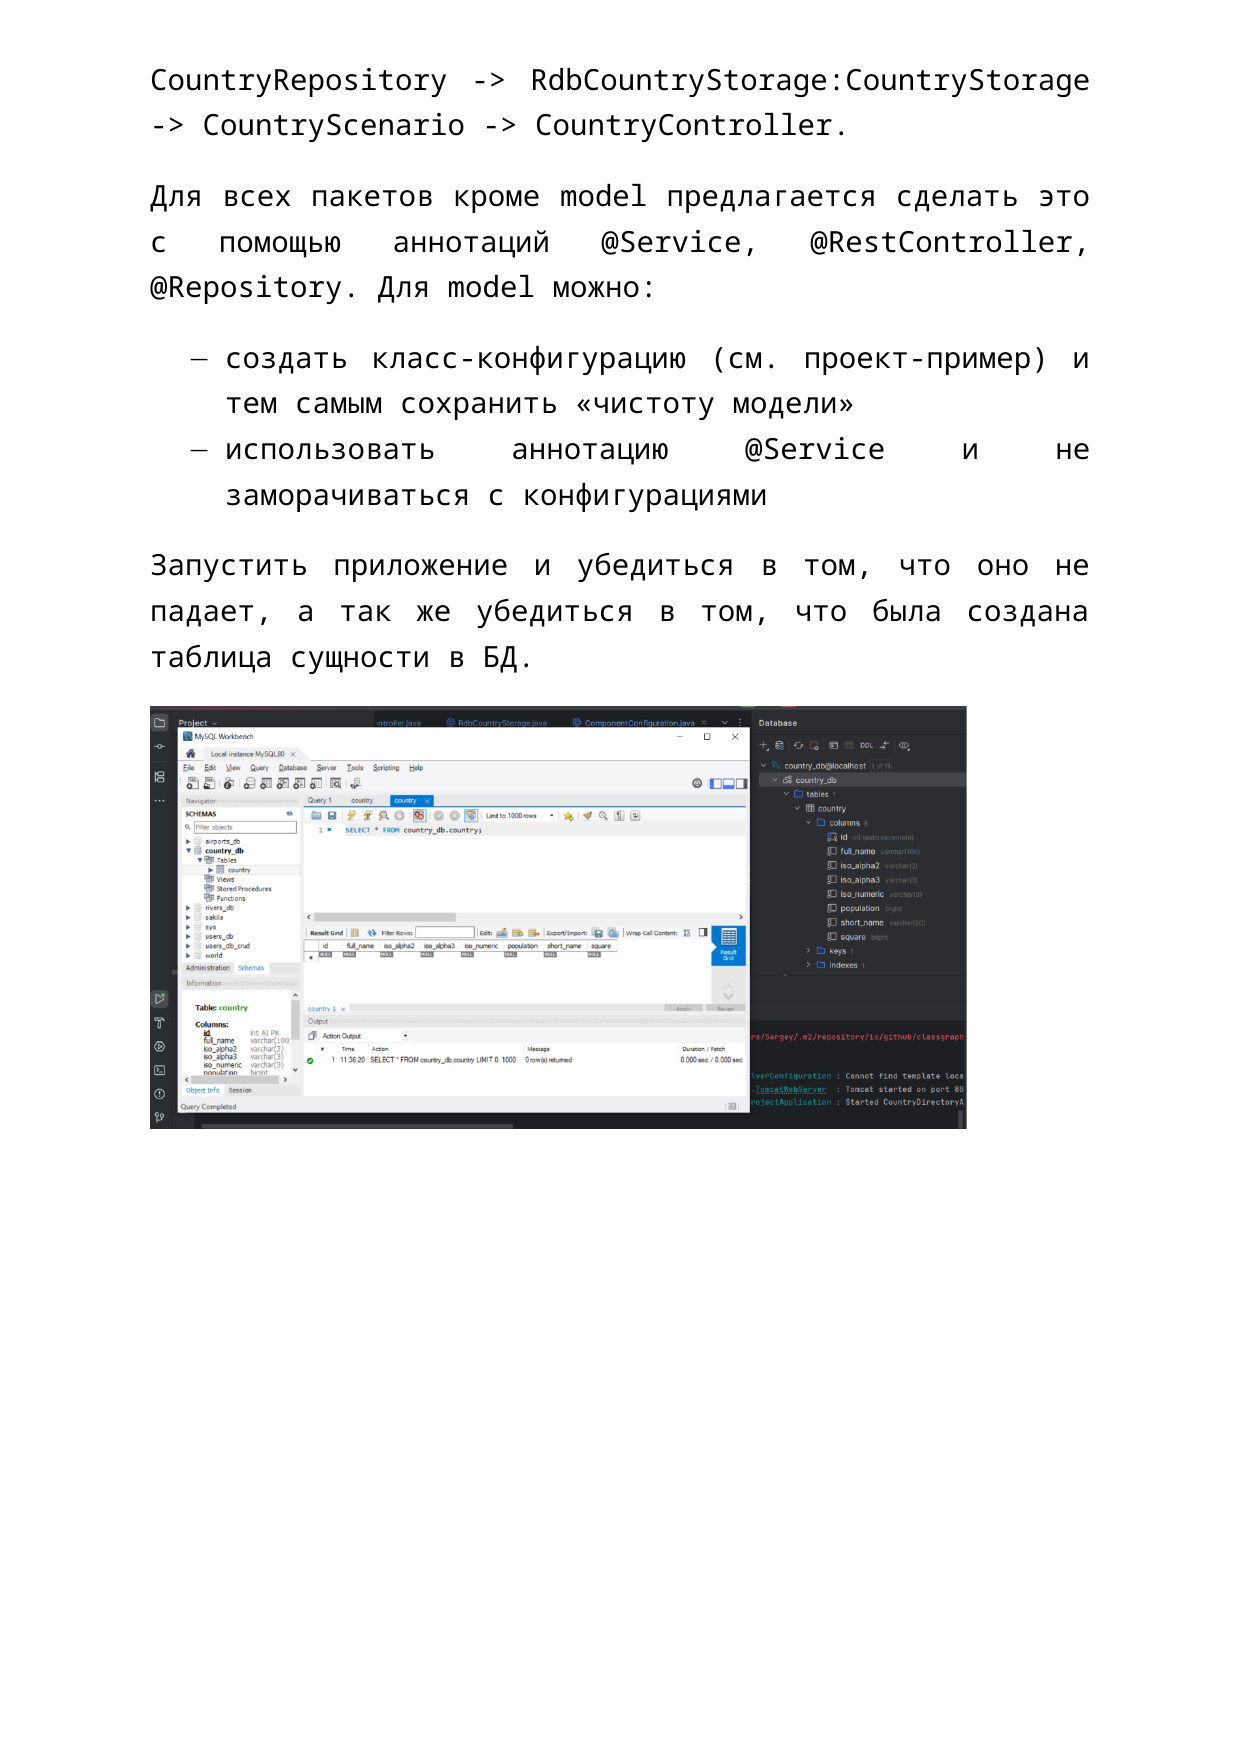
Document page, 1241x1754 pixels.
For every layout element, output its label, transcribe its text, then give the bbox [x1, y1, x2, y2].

text Для всех пакетов кроме model предлагается сделать это с помощью аннотаций @Service, @RestController, @Repository. Для model можно: [150, 175, 1090, 306]
text Запустить приложение и убедиться в том, что оно не падает, а так же убедиться в том, что была создана таблица сущности в БД. [150, 545, 1090, 676]
picture [150, 706, 967, 1129]
text CountryRepository -> RdbCountryStorage:CountryStorage -> CountryScenario -> CountryController. [150, 59, 1090, 144]
list использовать аннотацию @Service и не заморачиваться с конфигурациями [187, 428, 1090, 514]
list создать класс-конфигурацию (см. проект-пример) и тем самым сохранить «чистоту модели» [187, 337, 1090, 422]
